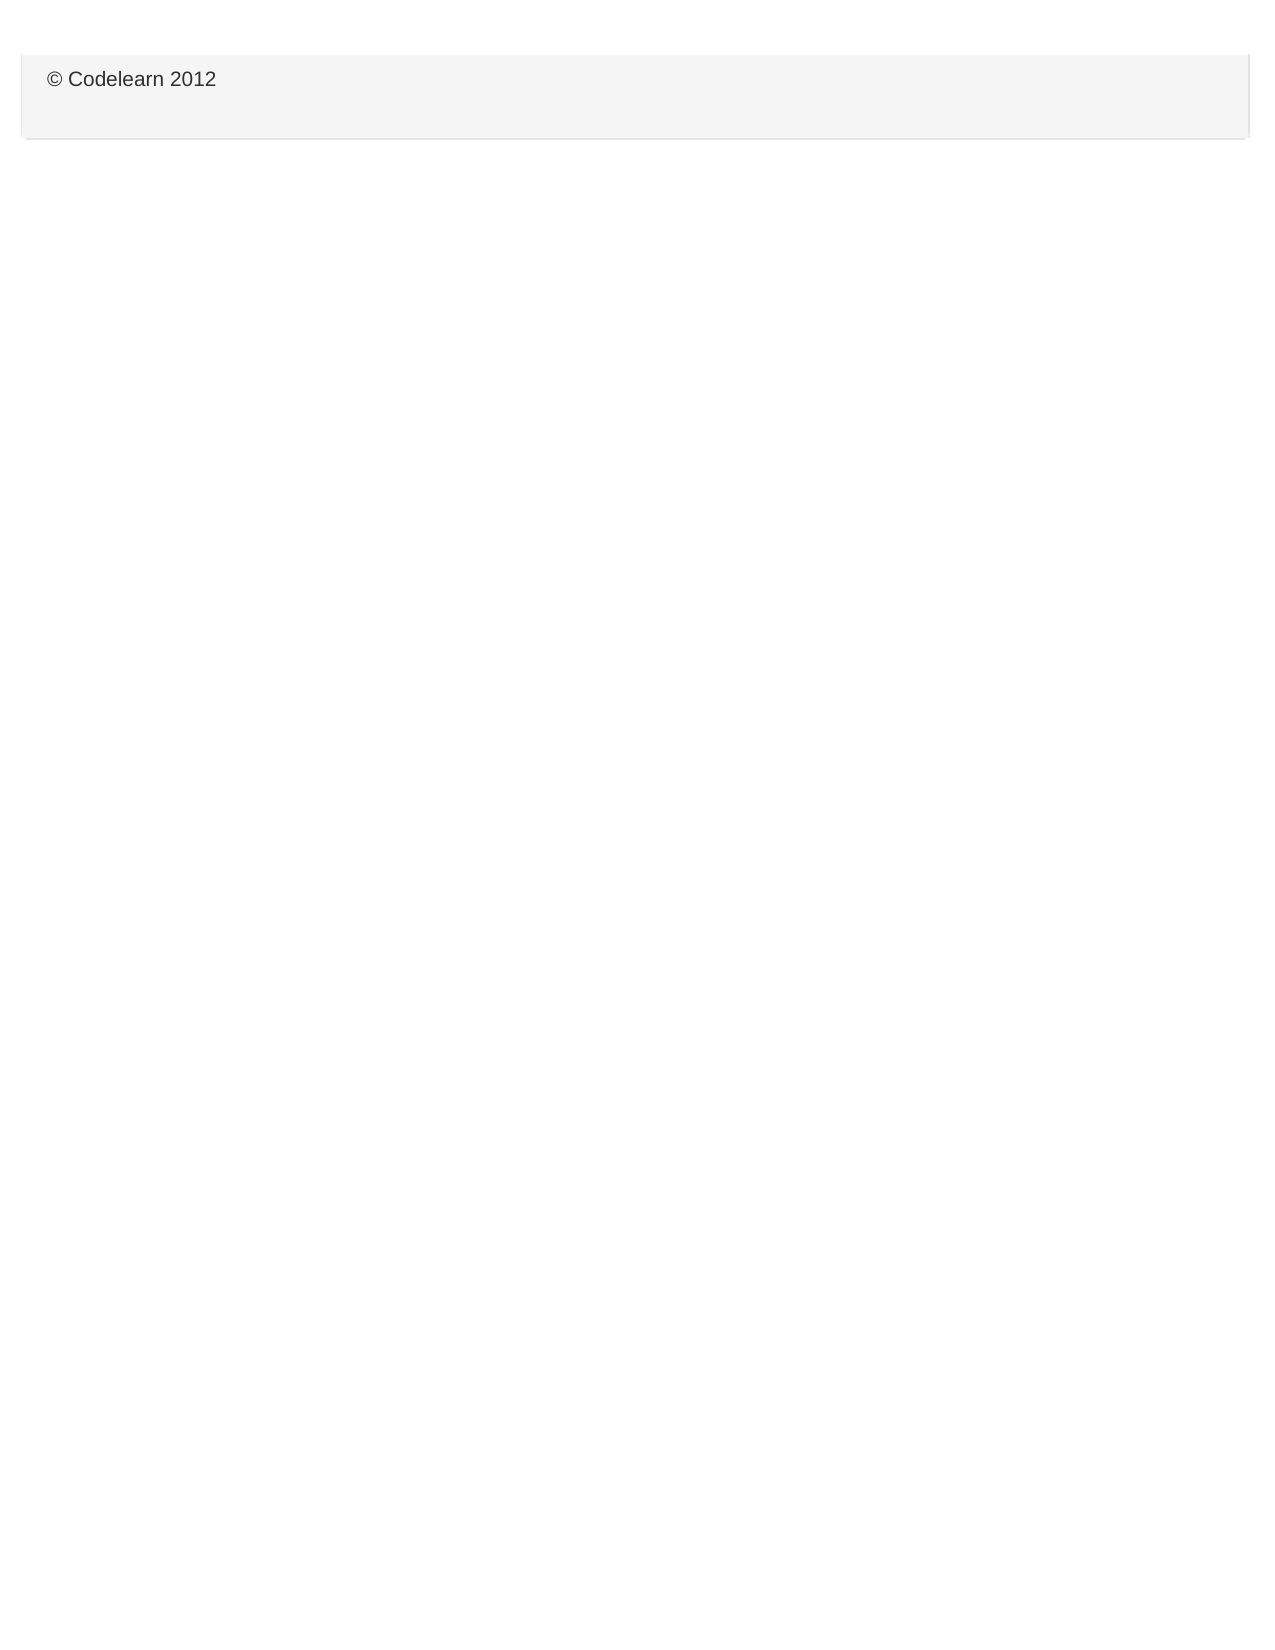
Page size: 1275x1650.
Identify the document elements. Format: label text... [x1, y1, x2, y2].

text © Codelearn 2012 [47, 67, 1096, 91]
